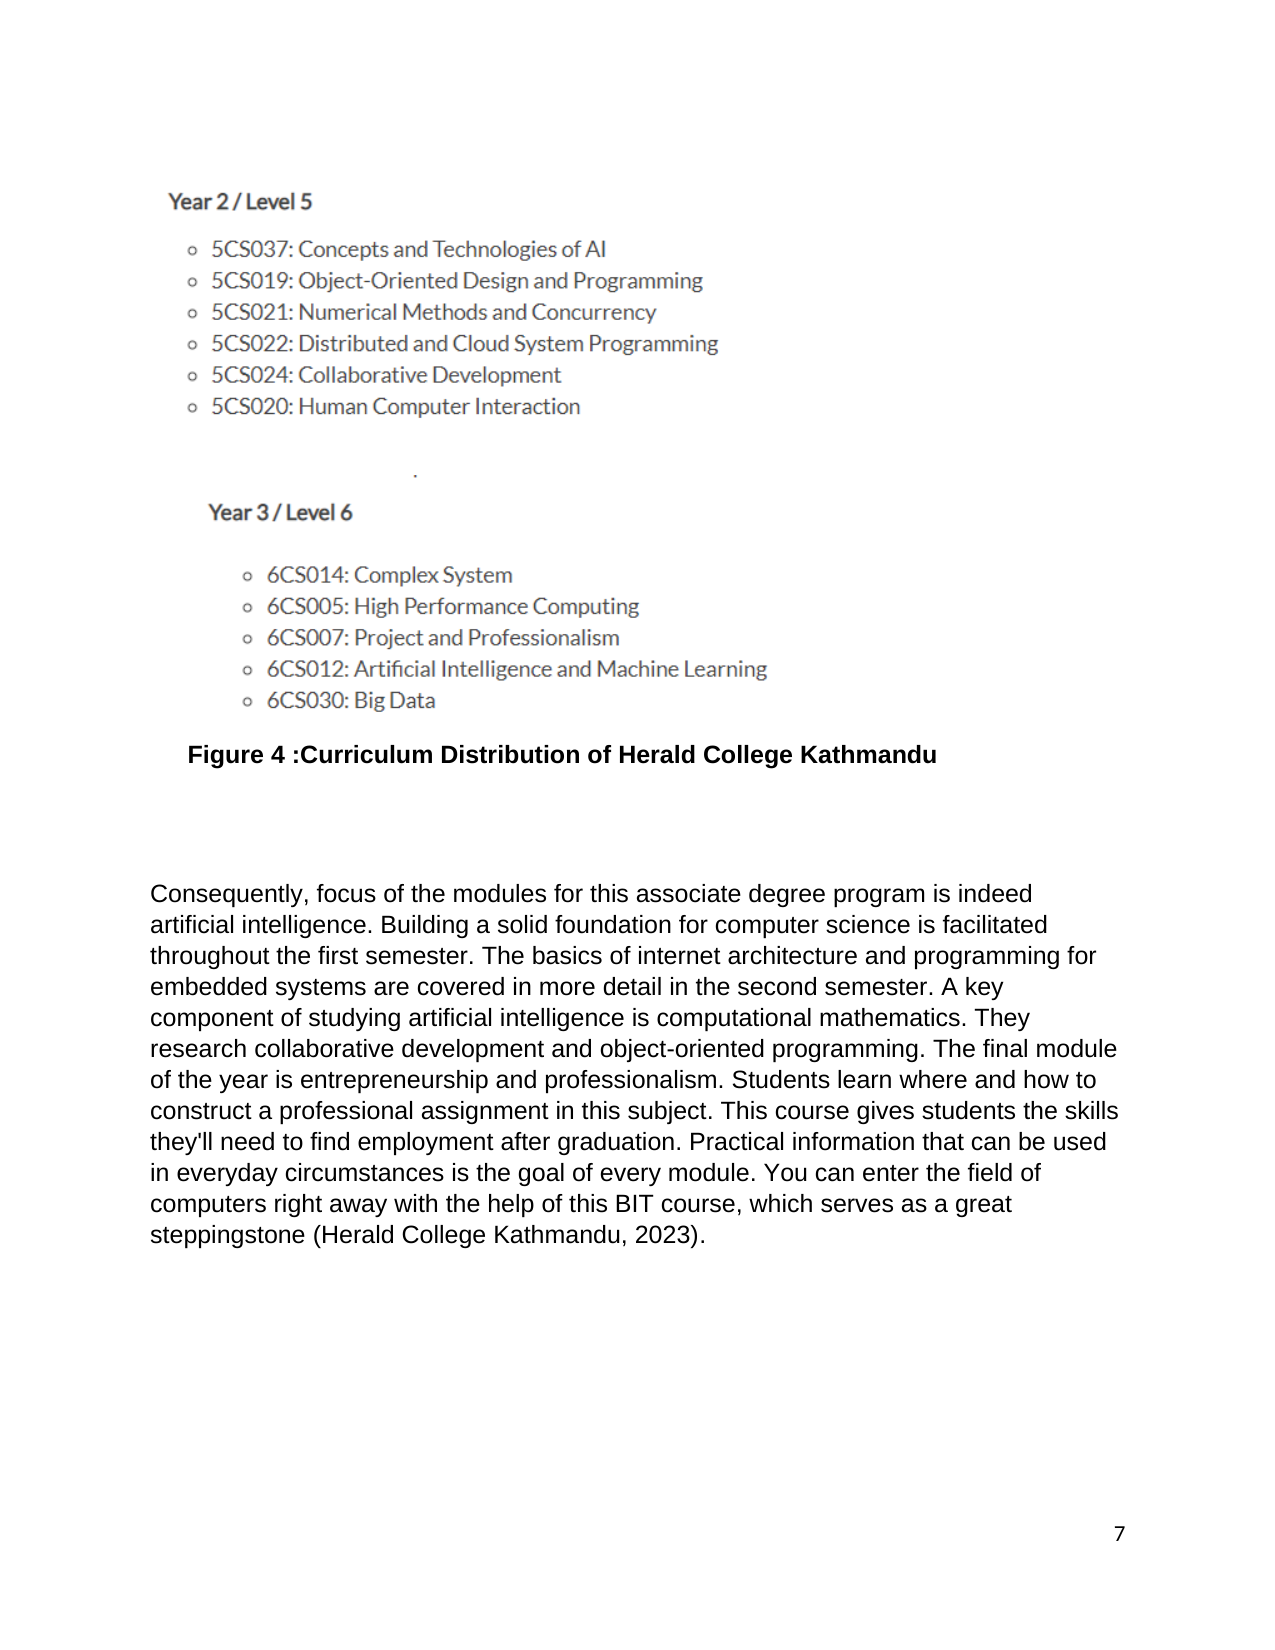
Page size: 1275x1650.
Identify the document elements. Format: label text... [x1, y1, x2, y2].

text Consequently, focus of the modules for this associate degree program is indeed artificial intelligence. Building a solid foundation for computer science is facilitated throughout the first semester. The basics of internet architecture and programming for embedded systems are covered in more detail in the second semester. A key component of studying artificial intelligence is computational mathematics. They research collaborative development and object-oriented programming. The final module of the year is entrepreneurship and professionalism. Students learn where and how to construct a professional assignment in this subject. This course gives students the skills they'll need to find employment after graduation. Practical information that can be used in everyday circumstances is the goal of every module. You can enter the field of computers right away with the help of this BIT course, which serves as a great steppingstone . [150, 879, 1125, 1249]
picture [150, 150, 898, 457]
text Figure 4 :Curriculum Distribution of Herald College Kathmandu [187, 740, 1125, 769]
picture [150, 475, 803, 722]
